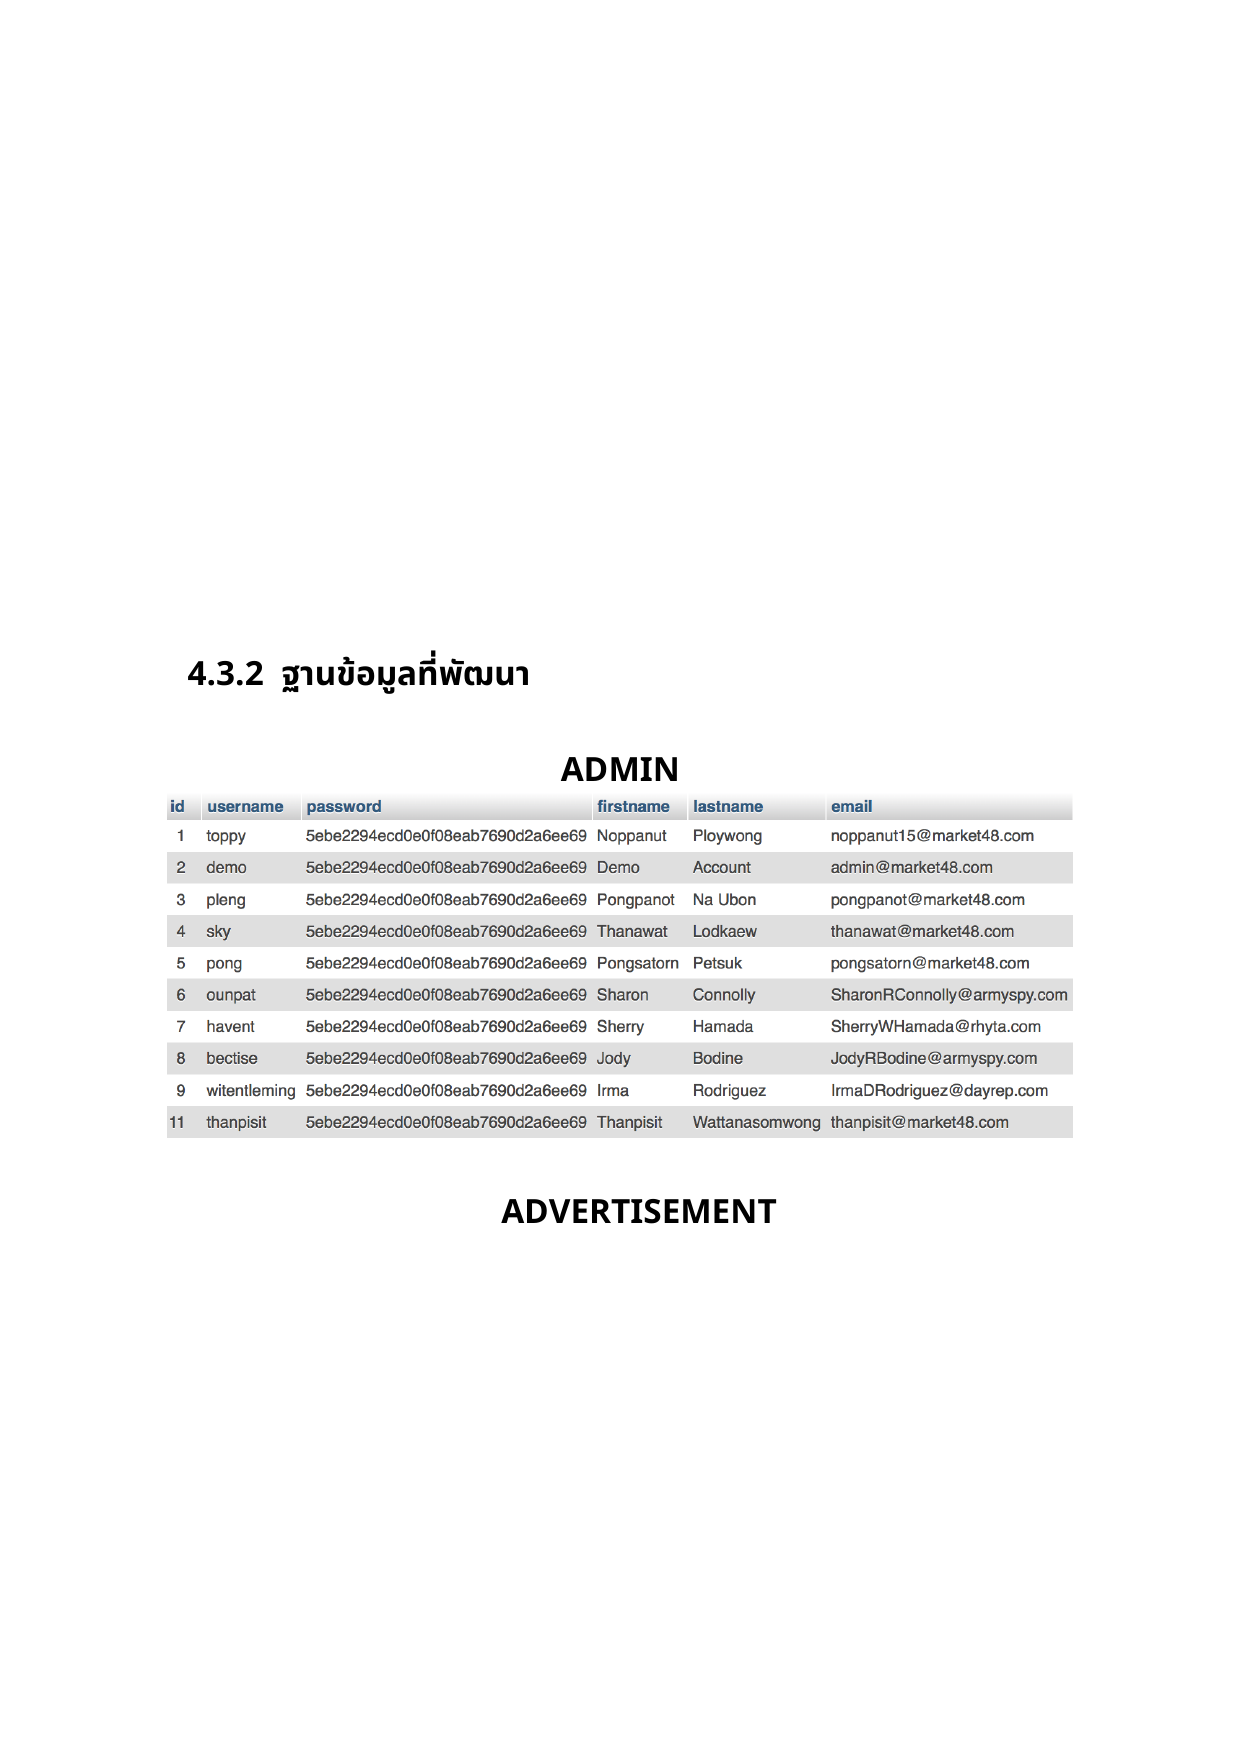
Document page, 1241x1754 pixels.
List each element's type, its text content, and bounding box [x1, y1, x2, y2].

text 4.3.2 ฐานข้อมูลที่พัฒนา [150, 649, 1090, 700]
text ADVERTISEMENT [150, 1188, 1090, 1233]
text ADMIN [150, 746, 1090, 791]
picture [167, 791, 1074, 1143]
